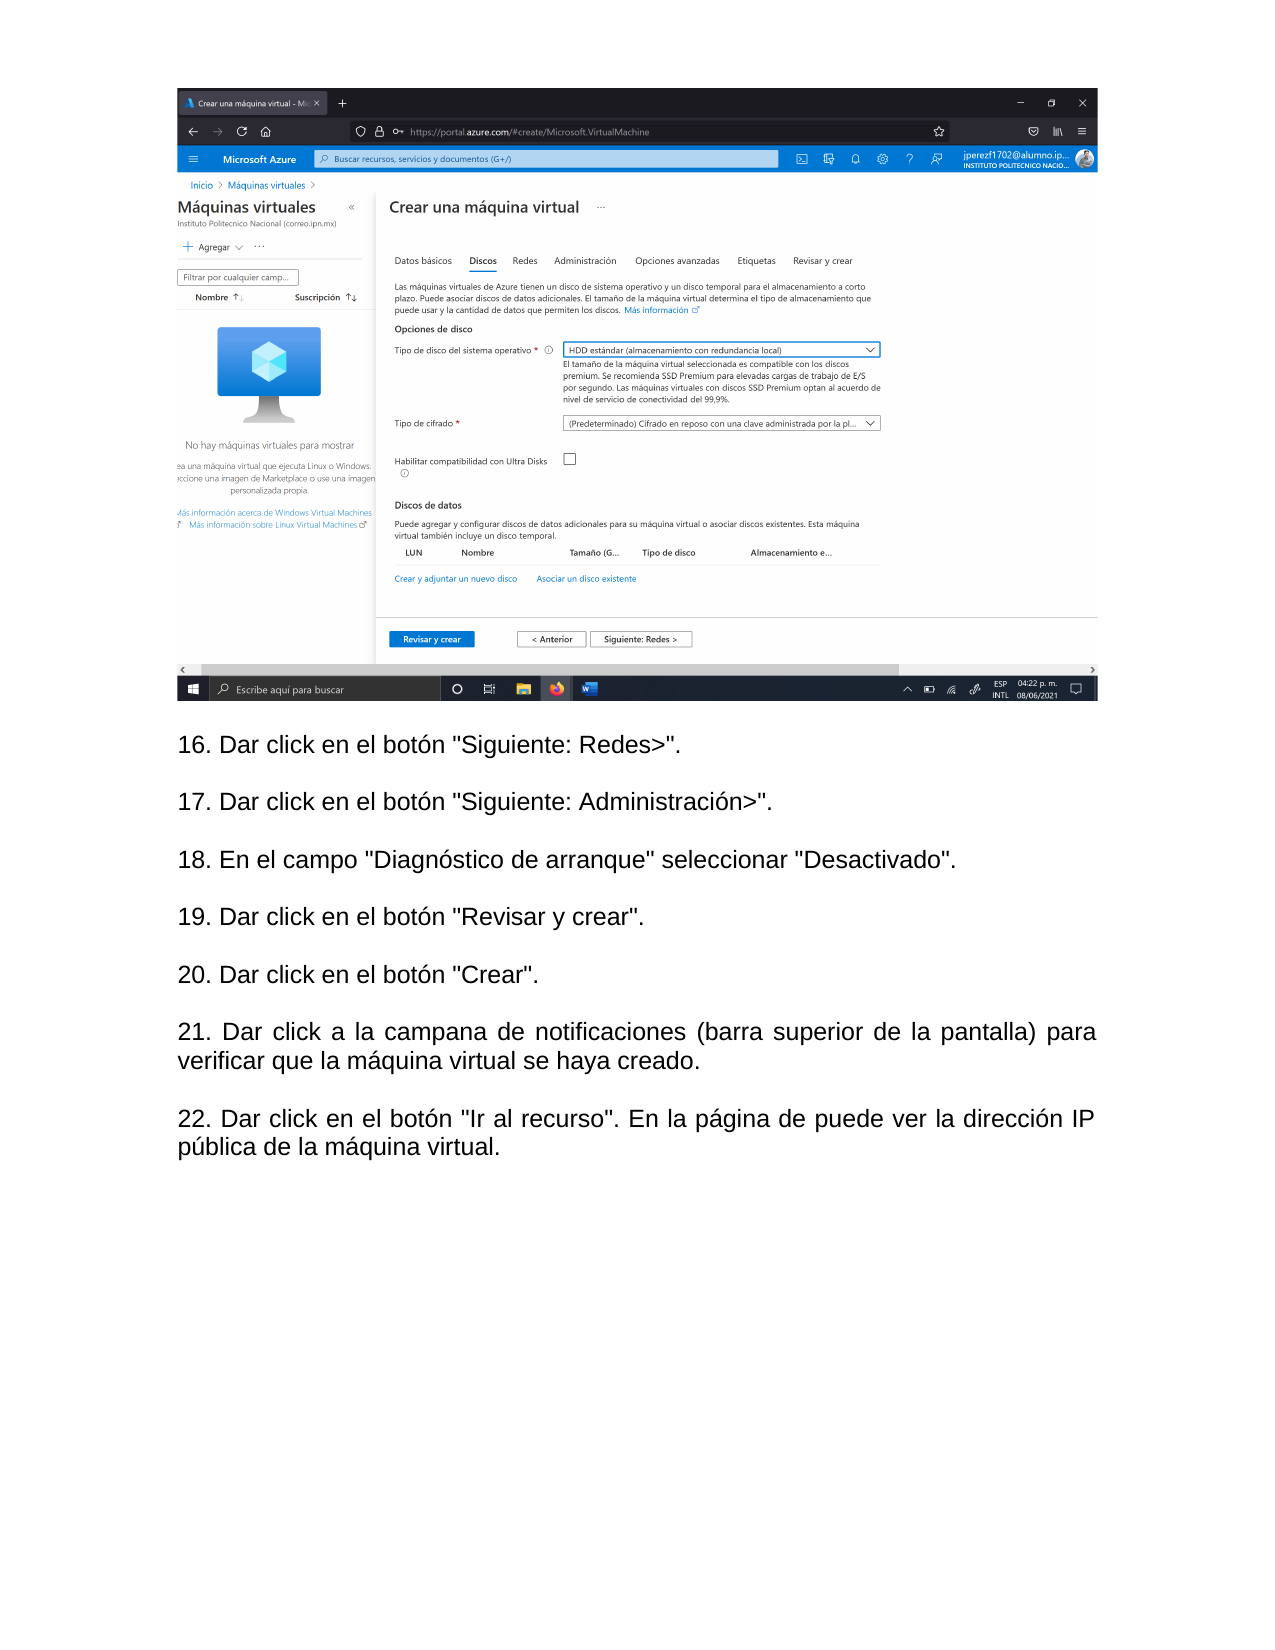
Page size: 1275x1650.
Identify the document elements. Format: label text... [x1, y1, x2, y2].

text 22. Dar click en el botón "Ir al recurso". En la página de puede ver la dirección IP pública de la máquina virtual. [177, 1103, 1098, 1161]
picture [177, 88, 1098, 701]
text 20. Dar click en el botón "Crear". [177, 960, 1098, 988]
text 17. Dar click en el botón "Siguiente: Administración>". [177, 787, 1098, 816]
text 16. Dar click en el botón "Siguiente: Redes>". [177, 730, 1098, 758]
text 19. Dar click en el botón "Revisar y crear". [177, 902, 1098, 931]
text 18. En el campo "Diagnóstico de arranque" seleccionar "Desactivado". [177, 845, 1098, 873]
text 21. Dar click a la campana de notificaciones (barra superior de la pantalla) para verificar que la máquina virtual se haya creado. [177, 1017, 1098, 1075]
